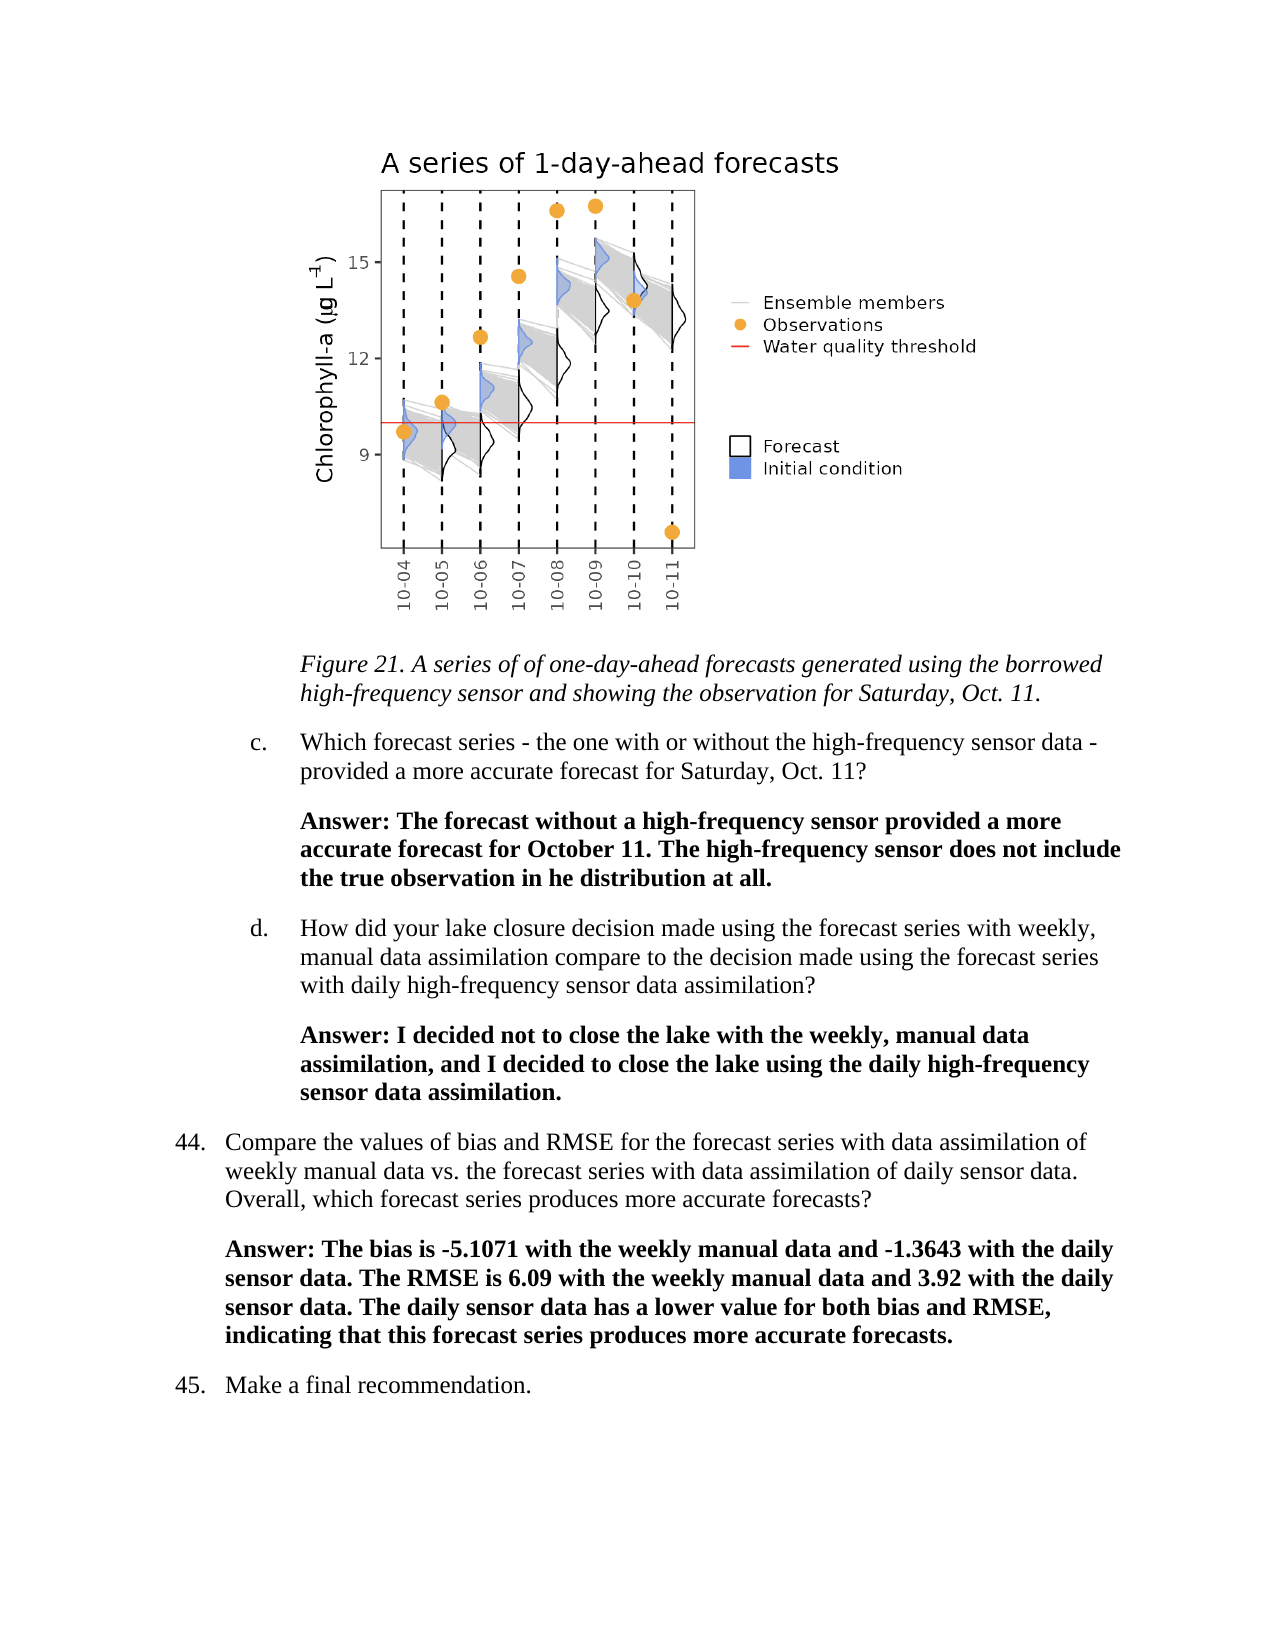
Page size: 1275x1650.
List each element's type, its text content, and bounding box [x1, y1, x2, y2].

list Make a final recommendation. [175, 1370, 1125, 1399]
list Answer: The bias is -5.1071 with the weekly manual data and -1.3643 with the daily sensor data. The RMSE is 6.09 with the weekly manual data and 3.92 with the daily sensor data. The daily sensor data has a lower value for both bias and RMSE, indicating that this forecast series produces more accurate forecasts. [175, 1234, 1125, 1349]
list Figure 21. A series of of one-day-ahead forecasts generated using the borrowed high-frequency sensor and showing the observation for Saturday, Oct. 11. [250, 649, 1125, 707]
list How did your lake closure decision made using the forecast series with weekly, manual data assimilation compare to the decision made using the forecast series with daily high-frequency sensor data assimilation? [250, 913, 1125, 999]
list Which forecast series - the one with or without the high-frequency sensor data - provided a more accurate forecast for Saturday, Oct. 11? [250, 727, 1125, 785]
list Answer: The forecast without a high-frequency sensor provided a more accurate forecast for October 11. The high-frequency sensor does not include the true observation in he distribution at all. [250, 806, 1125, 892]
list Answer: I decided not to close the lake with the weekly, manual data assimilation, and I decided to close the lake using the daily high-frequency sensor data assimilation. [250, 1020, 1125, 1106]
list Compare the values of bias and RMSE for the forecast series with data assimilation of weekly manual data vs. the forecast series with data assimilation of daily sensor data. Overall, which forecast series produces more accurate forecasts? [175, 1127, 1125, 1213]
picture [300, 150, 984, 623]
